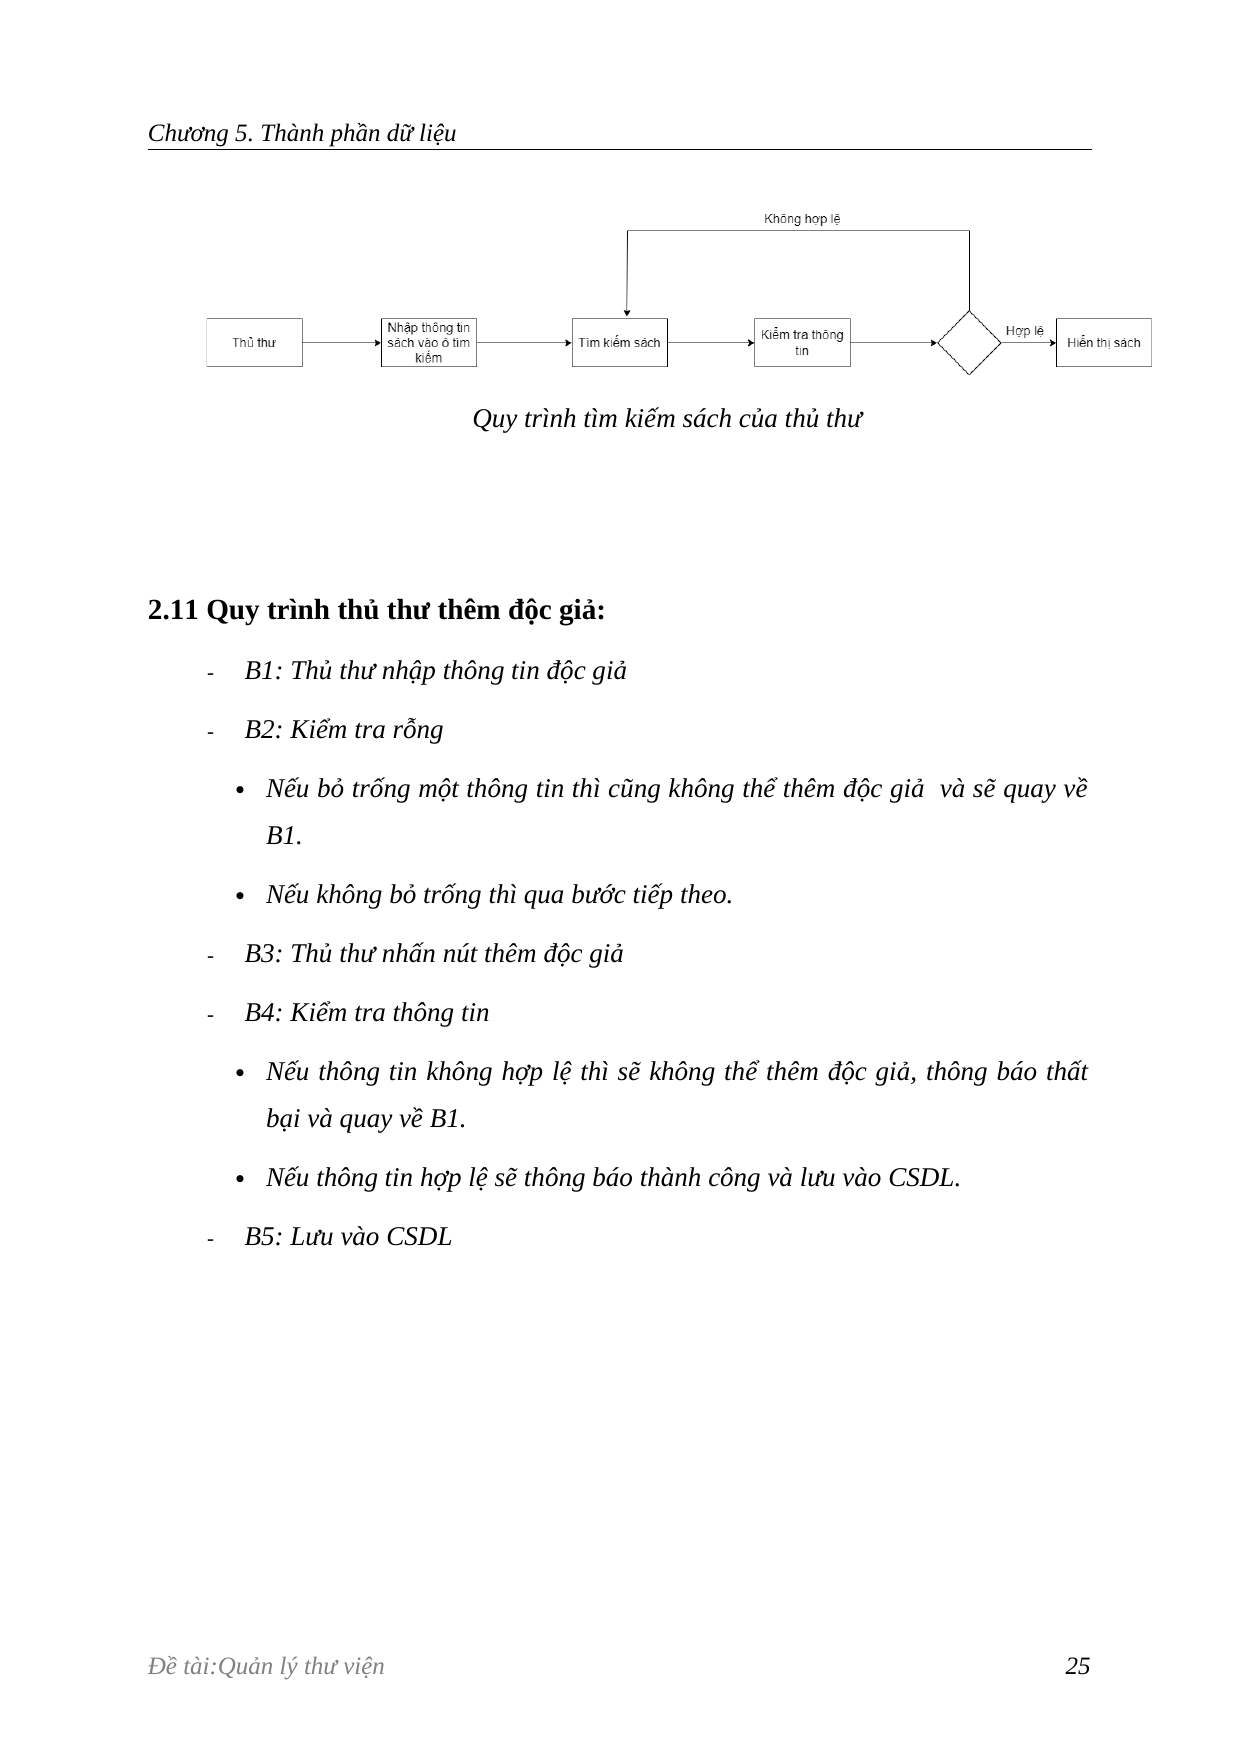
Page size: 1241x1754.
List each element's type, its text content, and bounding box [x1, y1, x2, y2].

list B1: Thủ thư nhập thông tin độc giả [207, 654, 1092, 685]
list Nếu thông tin không hợp lệ thì sẽ không thể thêm độc giả, thông báo thất bại và quay về B1. [236, 1056, 1092, 1133]
list Nếu không bỏ trống thì qua bước tiếp theo. [236, 878, 1092, 909]
list B4: Kiểm tra thông tin [207, 996, 1092, 1027]
list B5: Lưu vào CSDL [207, 1221, 1092, 1252]
list Nếu thông tin hợp lệ sẽ thông báo thành công và lưu vào CSDL. [236, 1161, 1092, 1192]
picture [206, 206, 1152, 375]
list B3: Thủ thư nhấn nút thêm độc giả [207, 937, 1092, 968]
list Nếu bỏ trống một thông tin thì cũng không thể thêm độc giả và sẽ quay về B1. [236, 772, 1092, 850]
text Quy trình tìm kiếm sách của thủ thư [244, 402, 1092, 433]
subtitle Quy trình thủ thư thêm độc giả: [148, 583, 1092, 629]
list B2: Kiểm tra rỗng [207, 713, 1092, 744]
